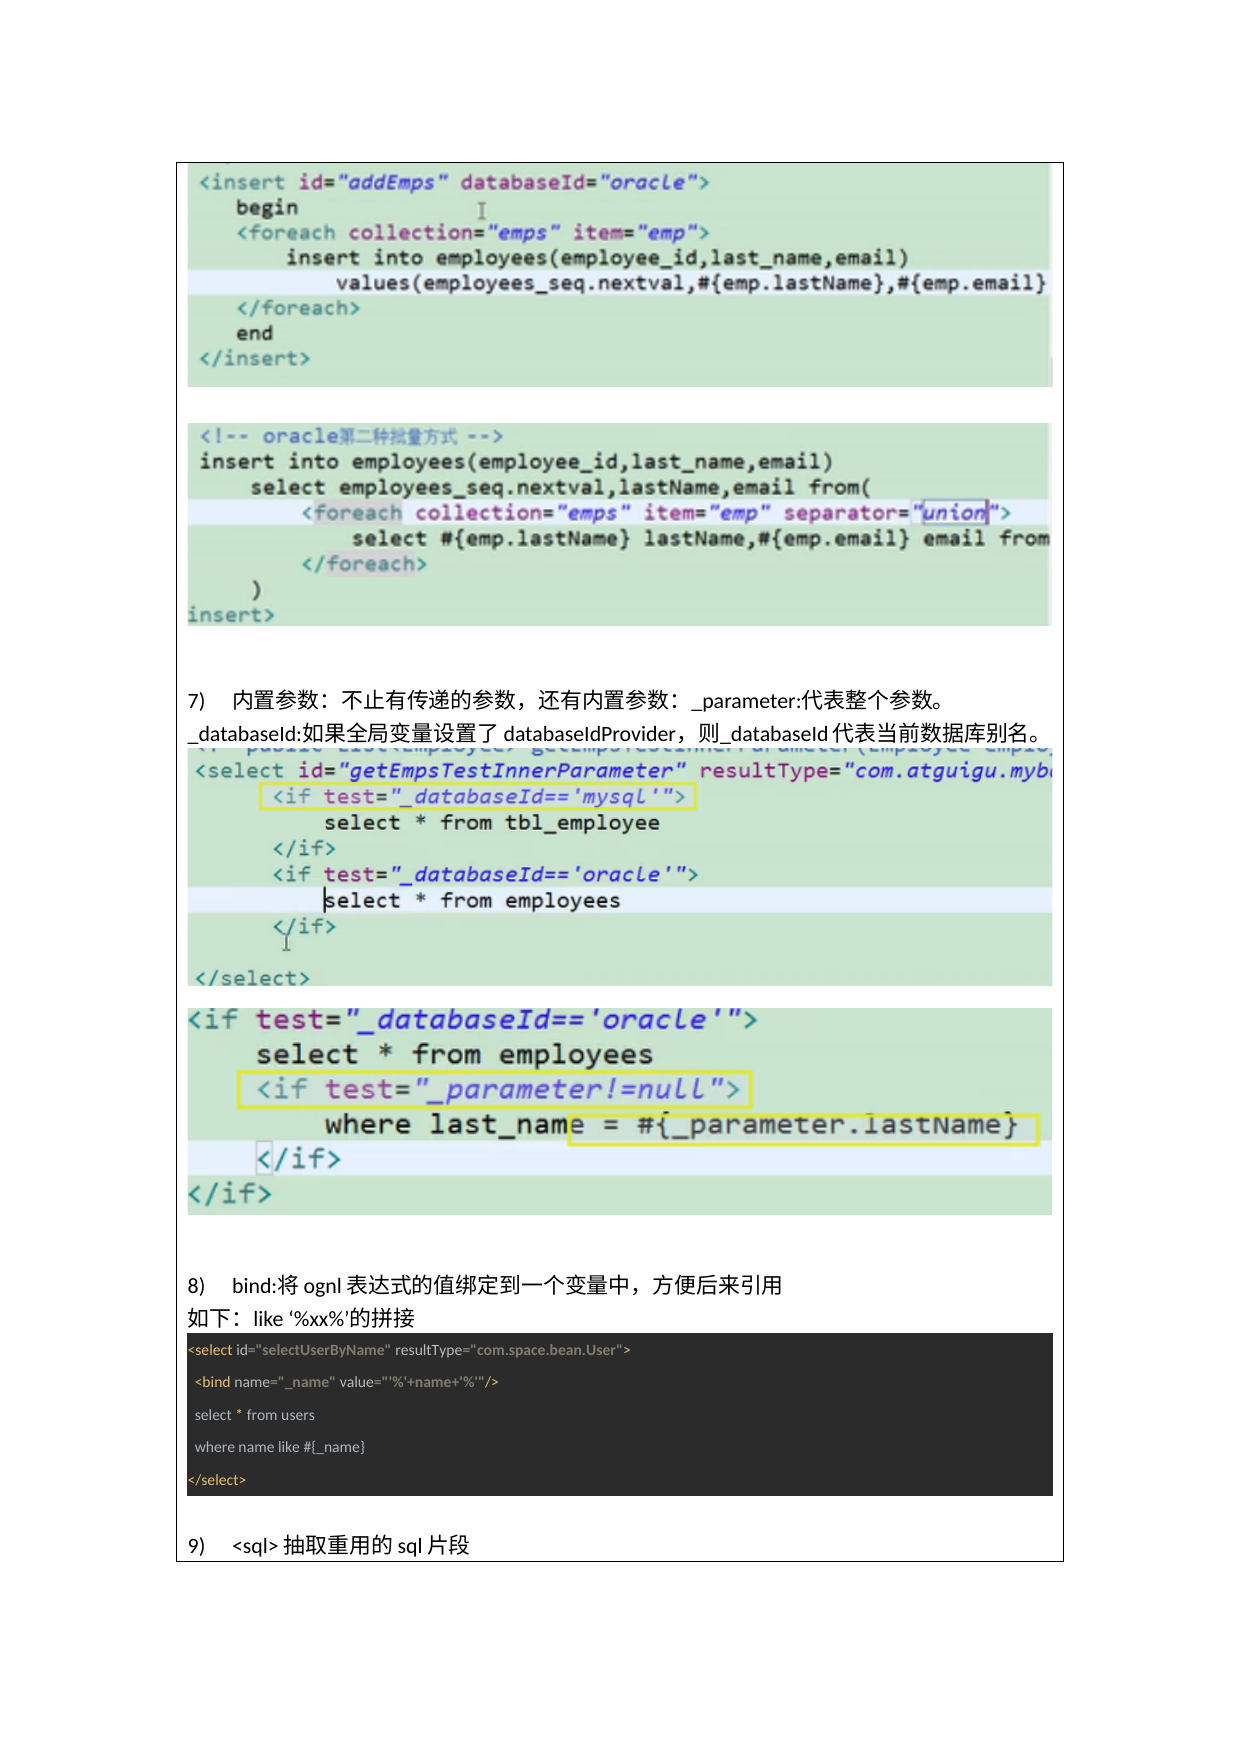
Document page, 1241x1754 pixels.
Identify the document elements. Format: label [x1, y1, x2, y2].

picture [187, 423, 1053, 626]
picture [187, 163, 1053, 387]
table_header [177, 163, 1063, 1561]
picture [187, 748, 1053, 986]
picture [187, 1008, 1052, 1215]
